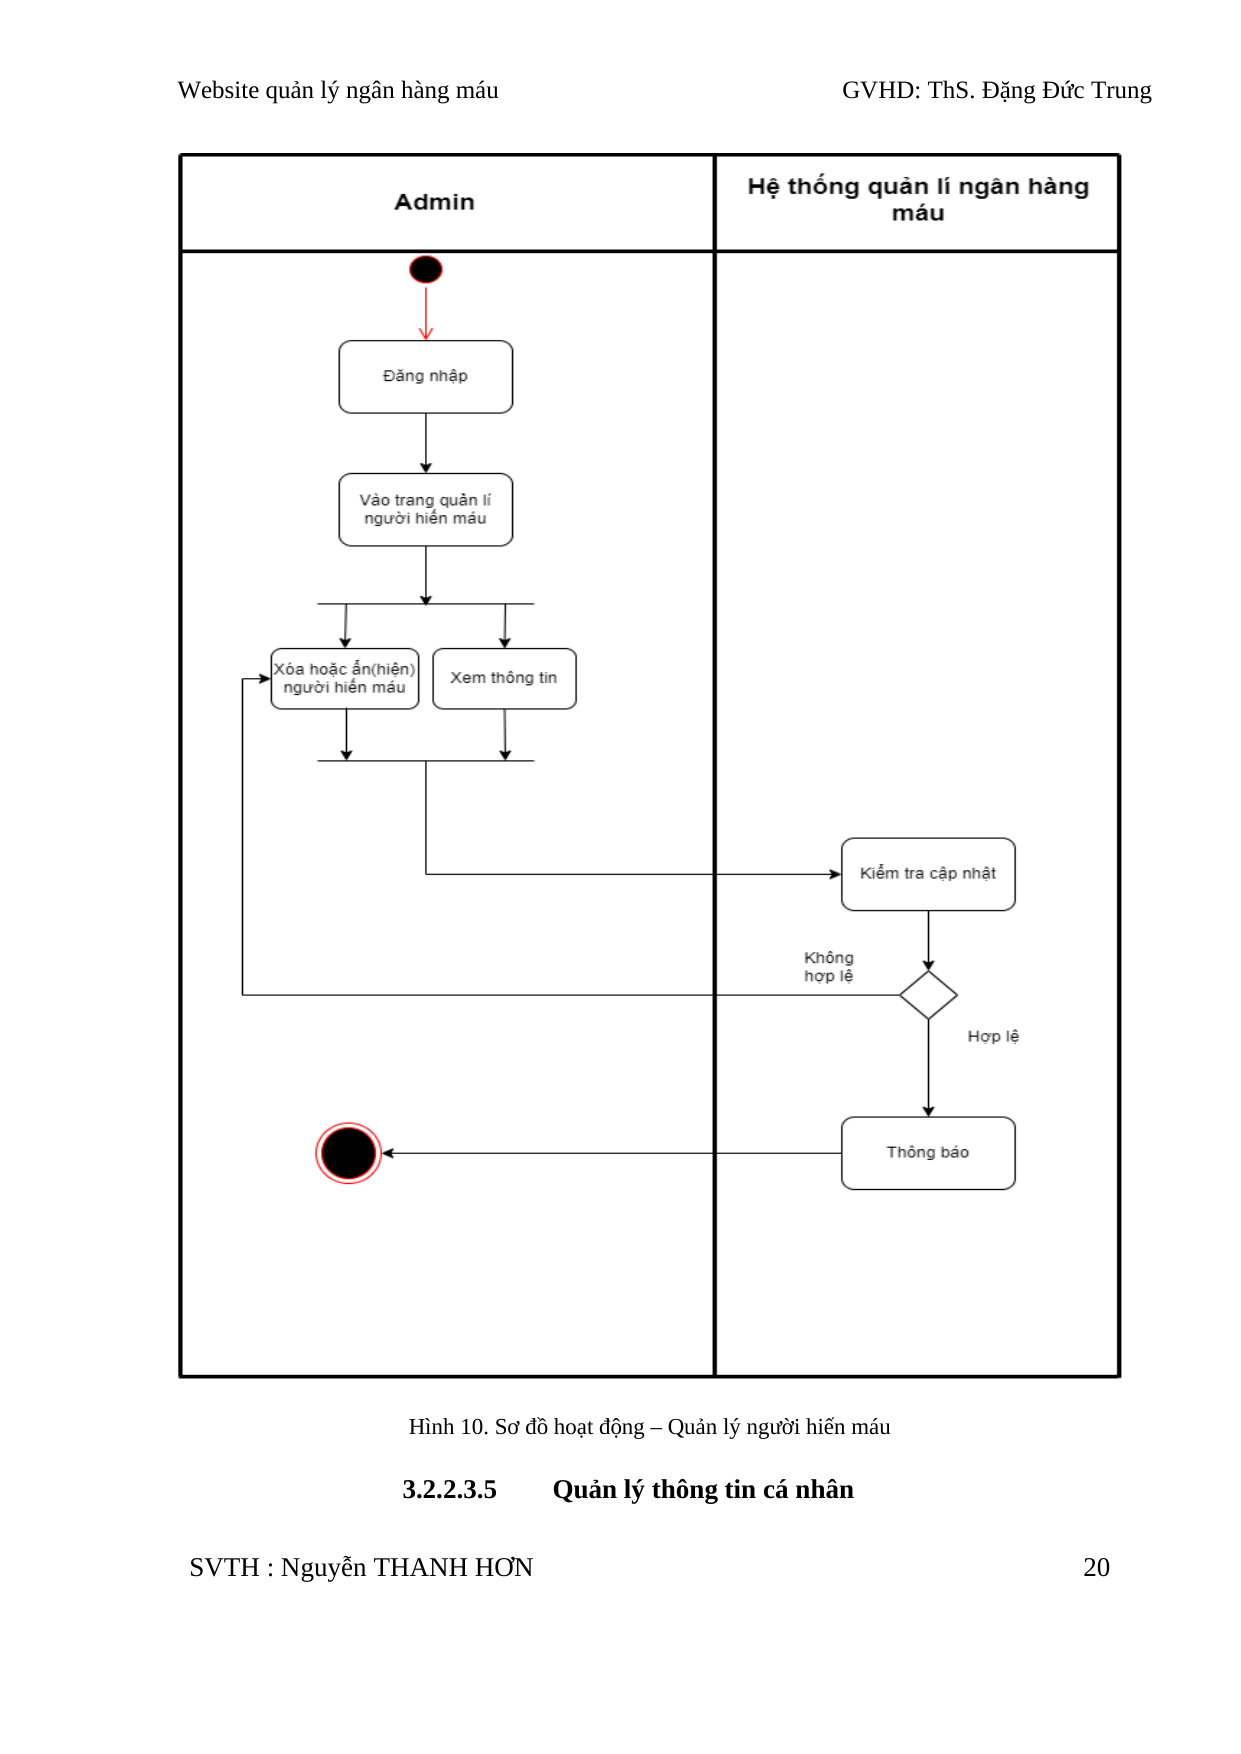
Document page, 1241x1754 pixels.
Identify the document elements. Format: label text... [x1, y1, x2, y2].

picture [177, 153, 1123, 1381]
subtitle Quản lý thông tin cá nhân [402, 1473, 1122, 1504]
